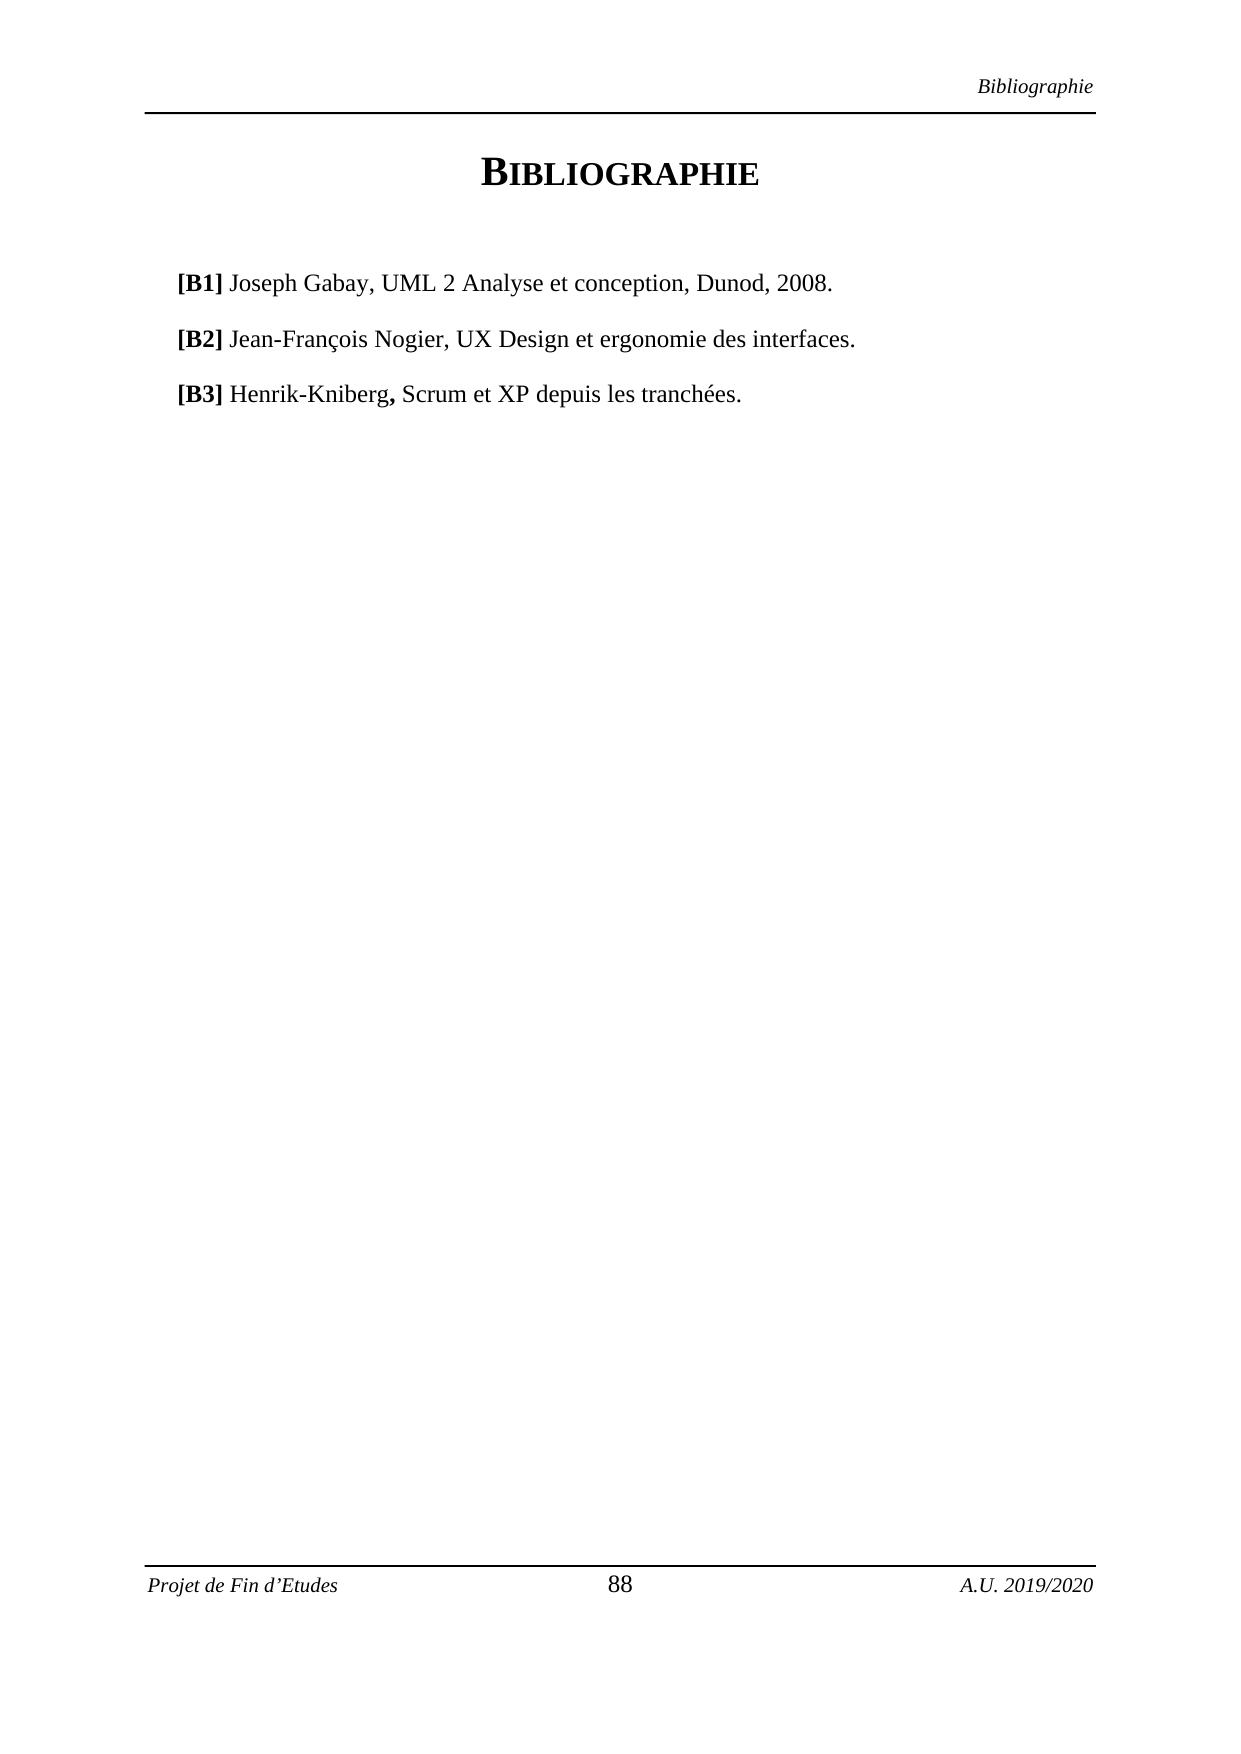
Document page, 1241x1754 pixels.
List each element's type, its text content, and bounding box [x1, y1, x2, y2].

subtitle BIBLIOGRAPHIE [228, 146, 1012, 194]
text [B1] Joseph Gabay, UML 2 Analyse et conception, Dunod, 2008. [B2] Jean-François Nogier, UX Design et ergonomie des interfaces. [B3] Henrik-Kniberg, Scrum et XP depuis les tranchées. [177, 268, 858, 408]
